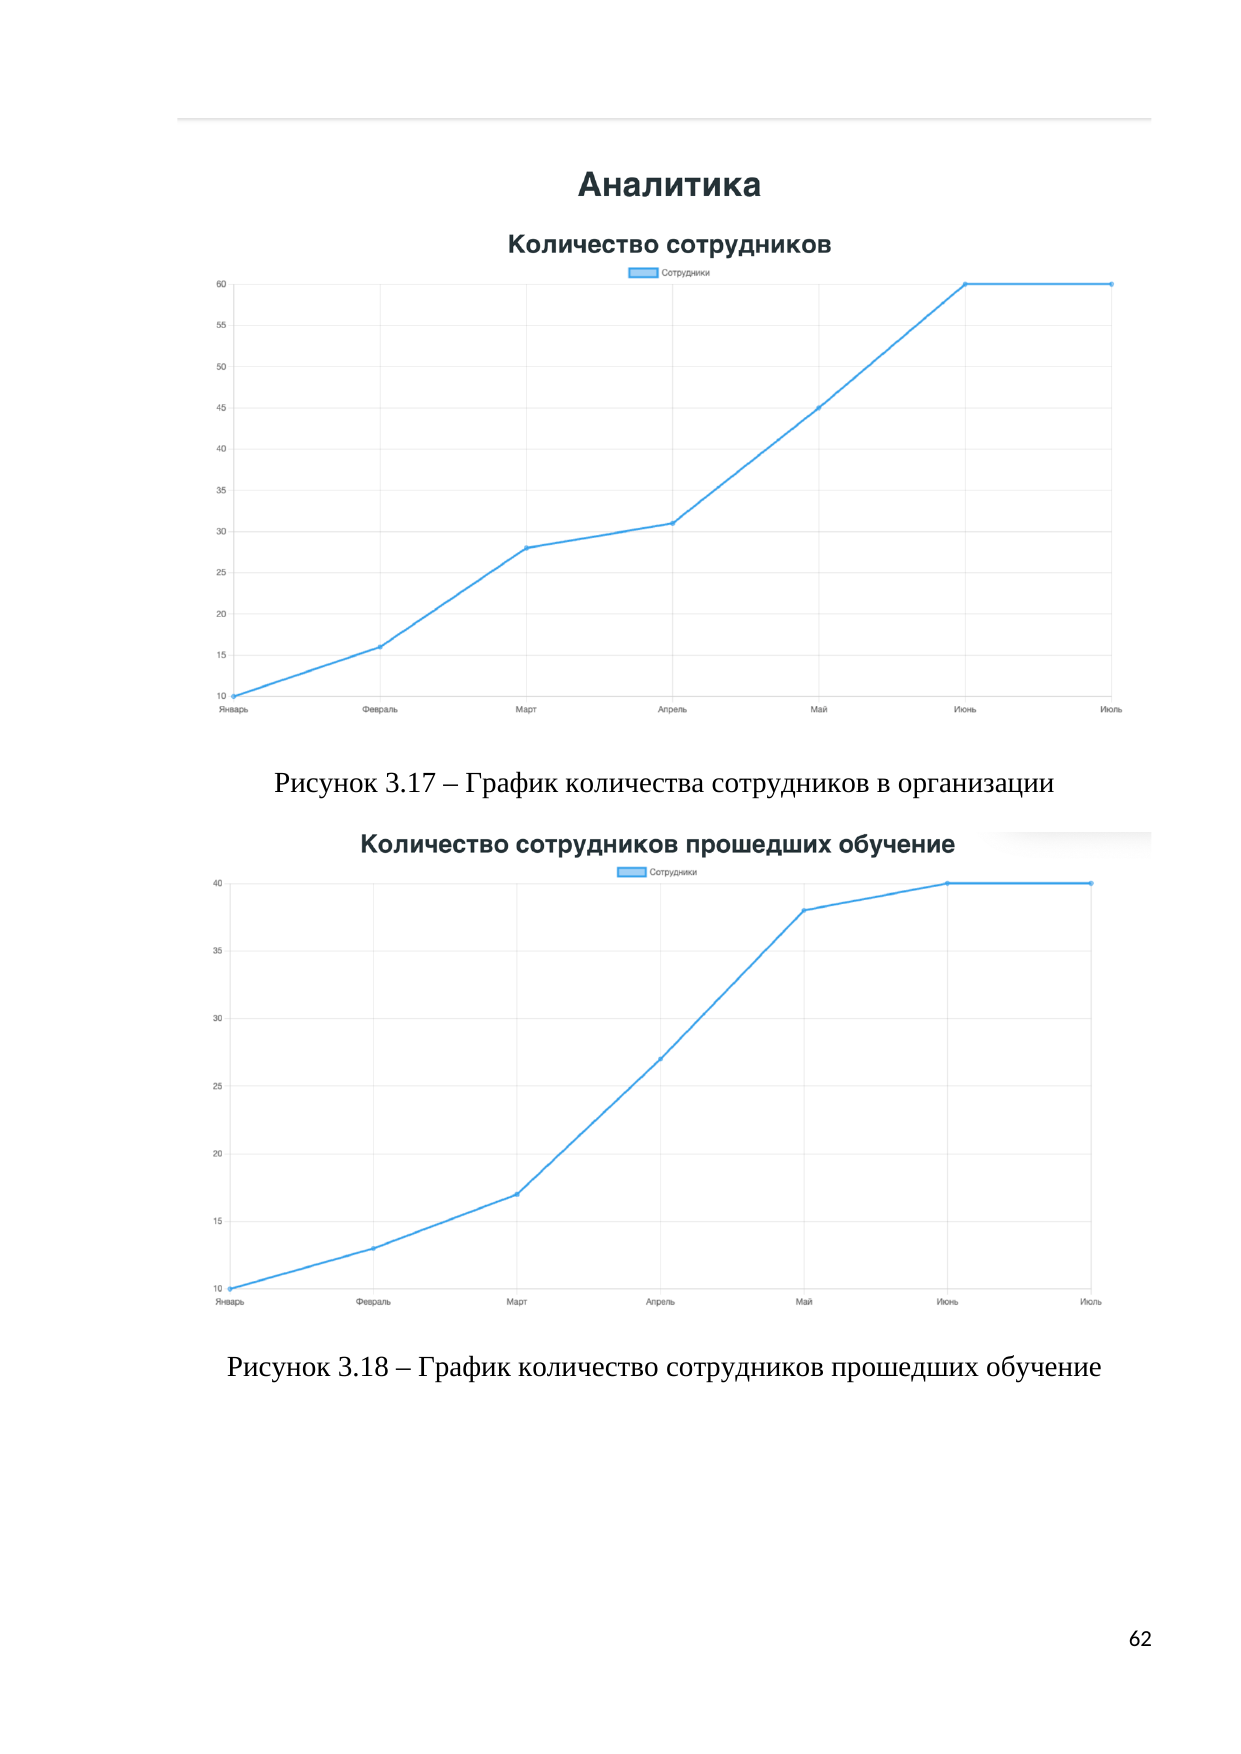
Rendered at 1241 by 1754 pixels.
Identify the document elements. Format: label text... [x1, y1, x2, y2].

picture [177, 832, 1152, 1316]
text Рисунок 3.18 – График количество сотрудников прошедших обучение [177, 1349, 1152, 1382]
picture [177, 118, 1152, 732]
text Рисунок 3.17 – График количества сотрудников в организации [177, 765, 1152, 799]
